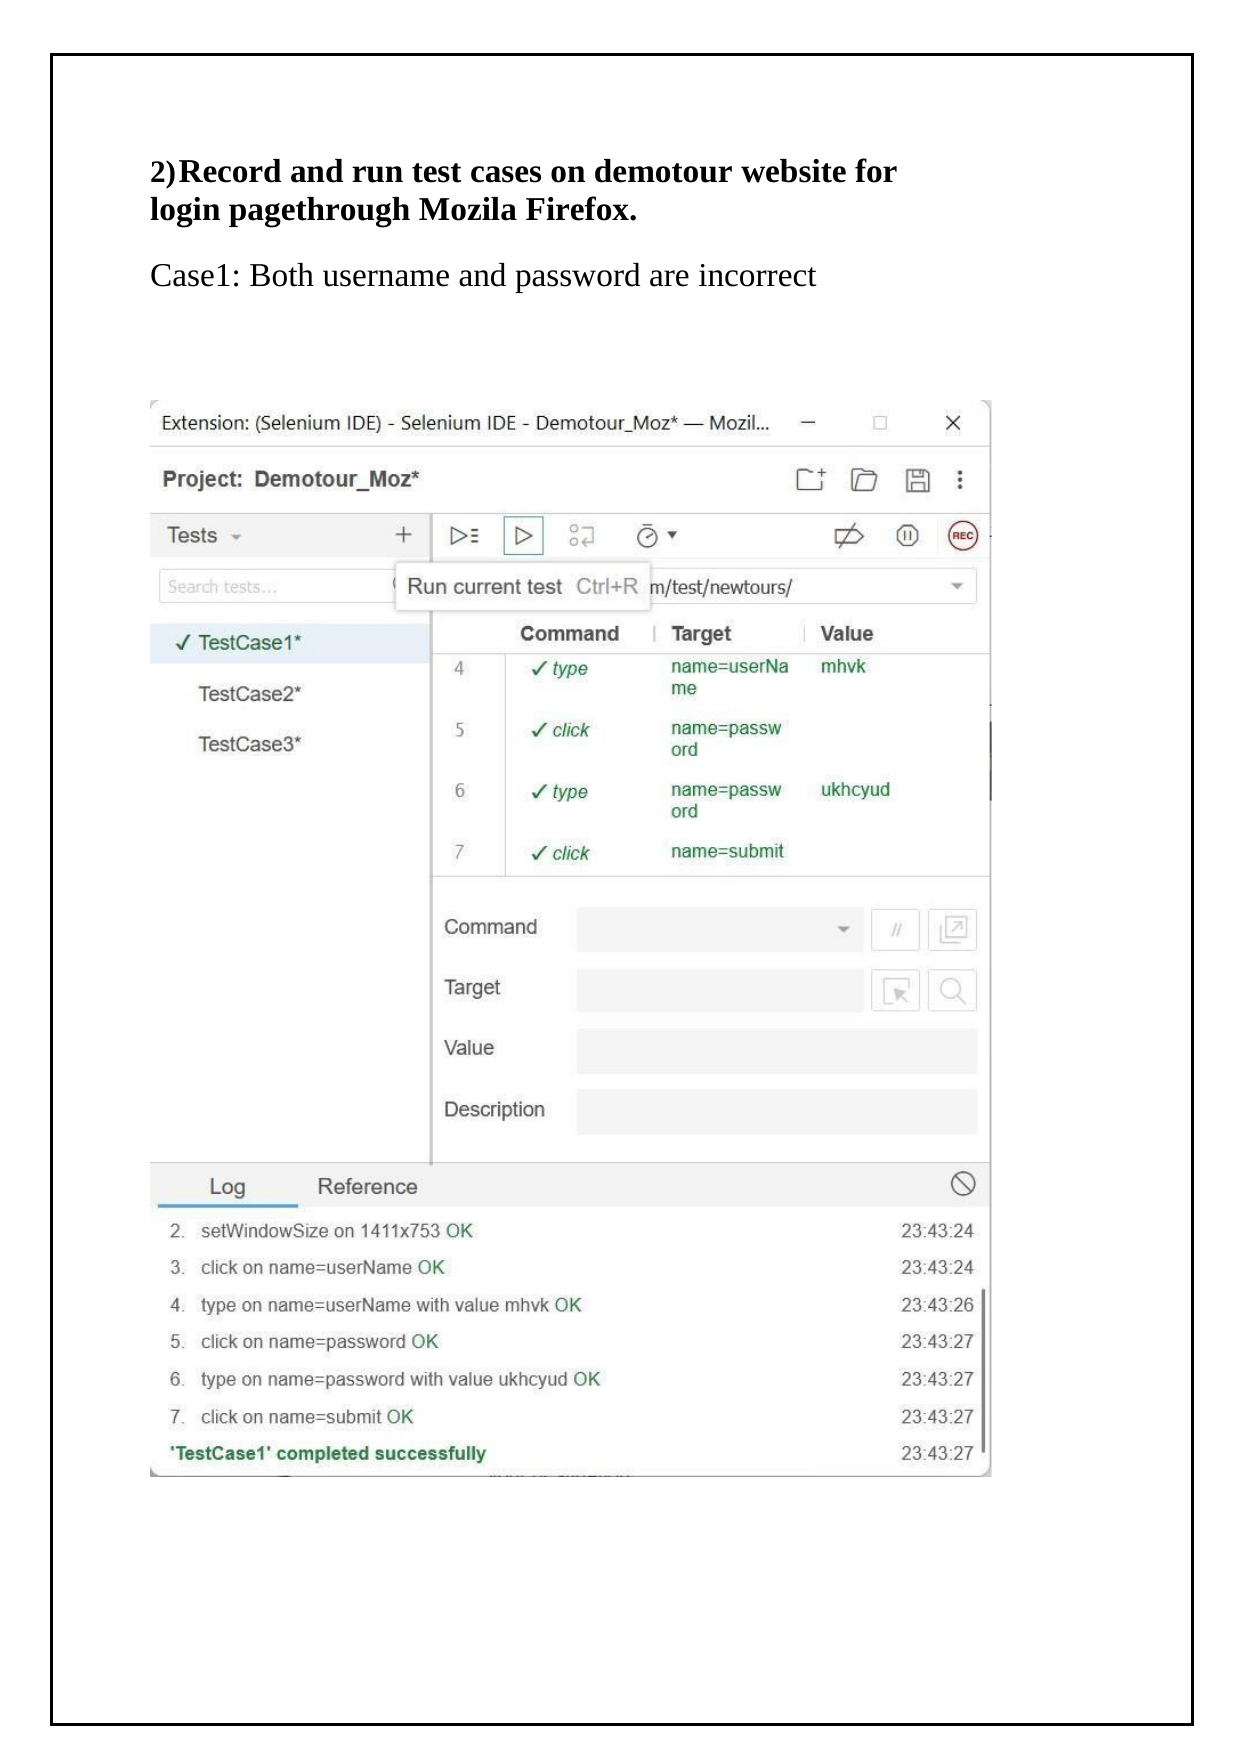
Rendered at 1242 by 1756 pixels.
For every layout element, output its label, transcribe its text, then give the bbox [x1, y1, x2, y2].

subtitle Record and run test cases on demotour website for login pagethrough Mozila Firefox. [150, 152, 966, 227]
picture [150, 400, 992, 1477]
text Case1: Both username and password are incorrect [150, 256, 1191, 294]
